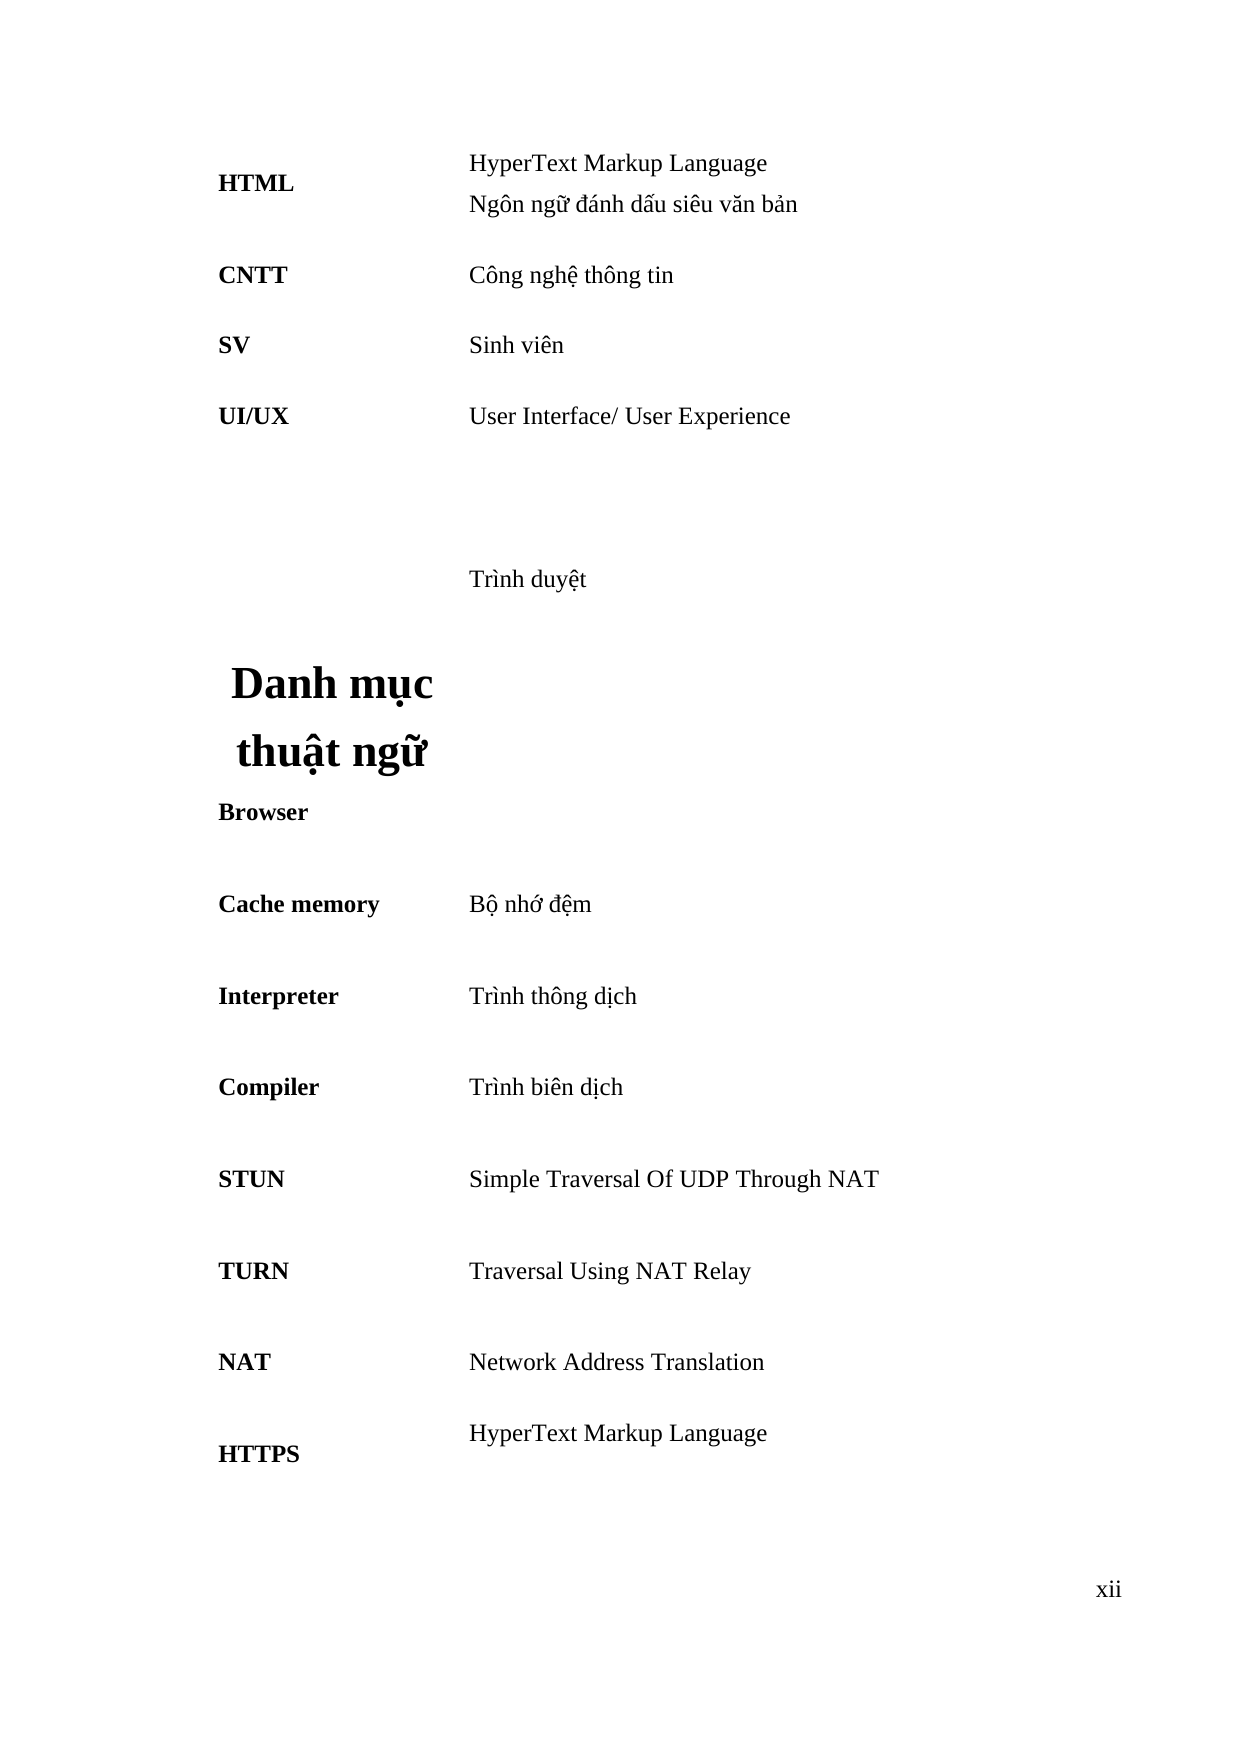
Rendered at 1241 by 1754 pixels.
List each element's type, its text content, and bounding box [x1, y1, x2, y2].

table_cell HTTPS [207, 1389, 458, 1480]
table_header Trình duyệt [458, 513, 1078, 839]
table_cell HyperText Markup Language [458, 1389, 1078, 1480]
table_cell Công nghệ thông tin [458, 230, 1078, 301]
table_cell Interpreter [207, 930, 458, 1022]
table_cell Trình biên dịch [458, 1022, 1078, 1114]
table_cell TURN [207, 1205, 458, 1297]
table_header Browser [207, 513, 458, 839]
table_cell Sinh viên [458, 301, 1078, 372]
table_cell HTML [207, 118, 458, 230]
table_cell User Interface/ User Experience [458, 372, 1078, 443]
table_cell Traversal Using NAT Relay [458, 1205, 1078, 1297]
table_cell Compiler [207, 1022, 458, 1114]
table_cell Network Address Translation [458, 1297, 1078, 1389]
table_cell Trình thông dịch [458, 930, 1078, 1022]
subtitle Danh mục thuật ngữ [218, 656, 446, 777]
table_cell Simple Traversal Of UDP Through NAT [458, 1114, 1078, 1205]
table_cell NAT [207, 1297, 458, 1389]
table_cell CNTT [207, 230, 458, 301]
table_cell Cache memory [207, 839, 458, 930]
table_cell HyperText Markup Language Ngôn ngữ đánh dấu siêu văn bản [458, 118, 1078, 230]
table_cell UI/UX [207, 372, 458, 443]
table_cell STUN [207, 1114, 458, 1205]
table_cell Bộ nhớ đệm [458, 839, 1078, 930]
table_cell SV [207, 301, 458, 372]
